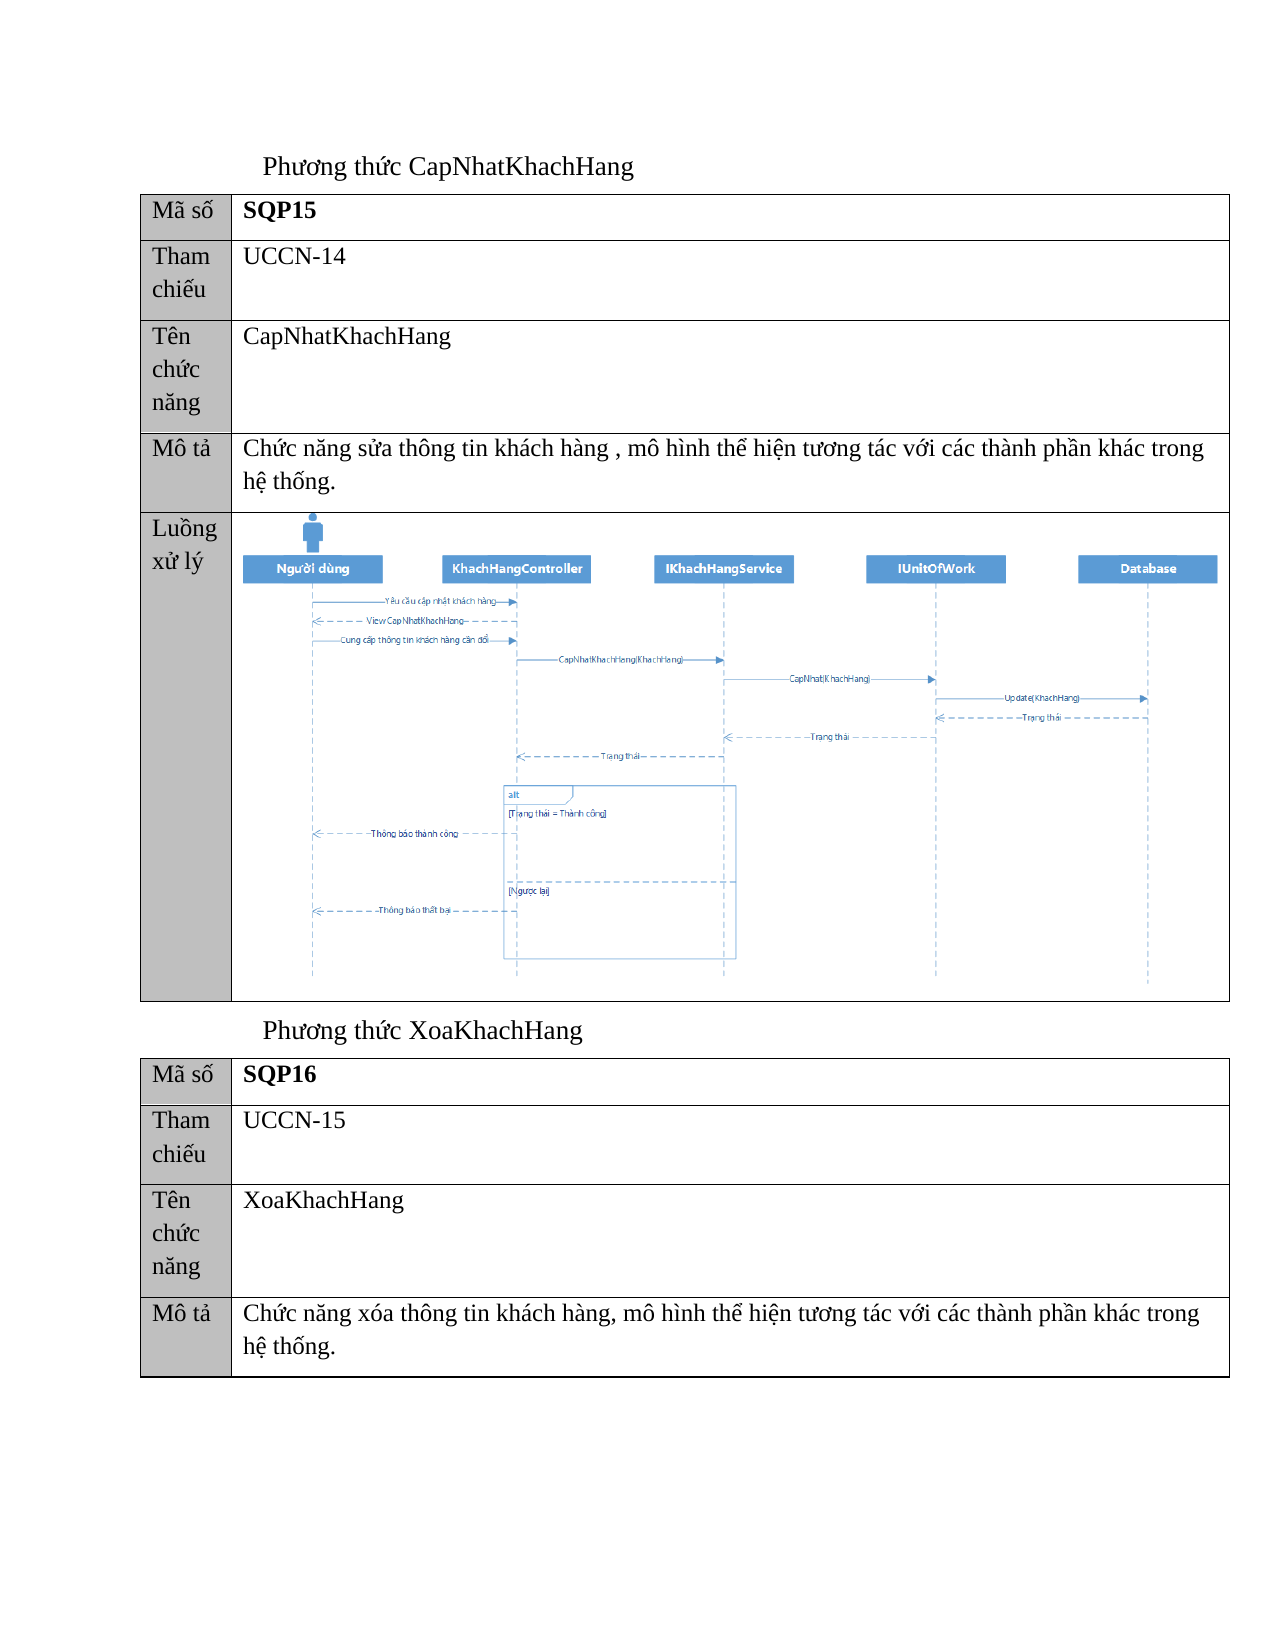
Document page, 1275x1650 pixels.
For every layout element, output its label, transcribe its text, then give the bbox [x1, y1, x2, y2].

list Phương thức XoaKhachHang [262, 1014, 1125, 1046]
table_cell UCCN-14 [232, 241, 1229, 320]
table_header Mã số [141, 1059, 231, 1104]
table_cell Chức năng xóa thông tin khách hàng, mô hình thể hiện tương tác với các thành phần khác trong hệ thống. [232, 1298, 1229, 1376]
table_cell UCCN-15 [232, 1106, 1229, 1184]
table_header Mã số [141, 195, 231, 240]
picture [242, 513, 1218, 984]
table_header SQP15 [232, 195, 1229, 240]
table_cell [232, 513, 1229, 1001]
table_cell Tham chiếu [141, 1106, 231, 1184]
table_cell Tên chức năng [141, 1185, 231, 1297]
table_cell Chức năng sửa thông tin khách hàng , mô hình thể hiện tương tác với các thành phần khác trong hệ thống. [232, 434, 1229, 512]
table_cell Mô tả [141, 434, 231, 512]
list Phương thức CapNhatKhachHang [262, 150, 1125, 181]
table_cell Tham chiếu [141, 241, 231, 320]
table_cell CapNhatKhachHang [232, 321, 1229, 432]
table_cell Mô tả [141, 1298, 231, 1376]
table_cell Luồng xử lý [141, 513, 231, 1001]
table_cell XoaKhachHang [232, 1185, 1229, 1297]
table_header SQP16 [232, 1059, 1229, 1104]
table_cell Tên chức năng [141, 321, 231, 432]
